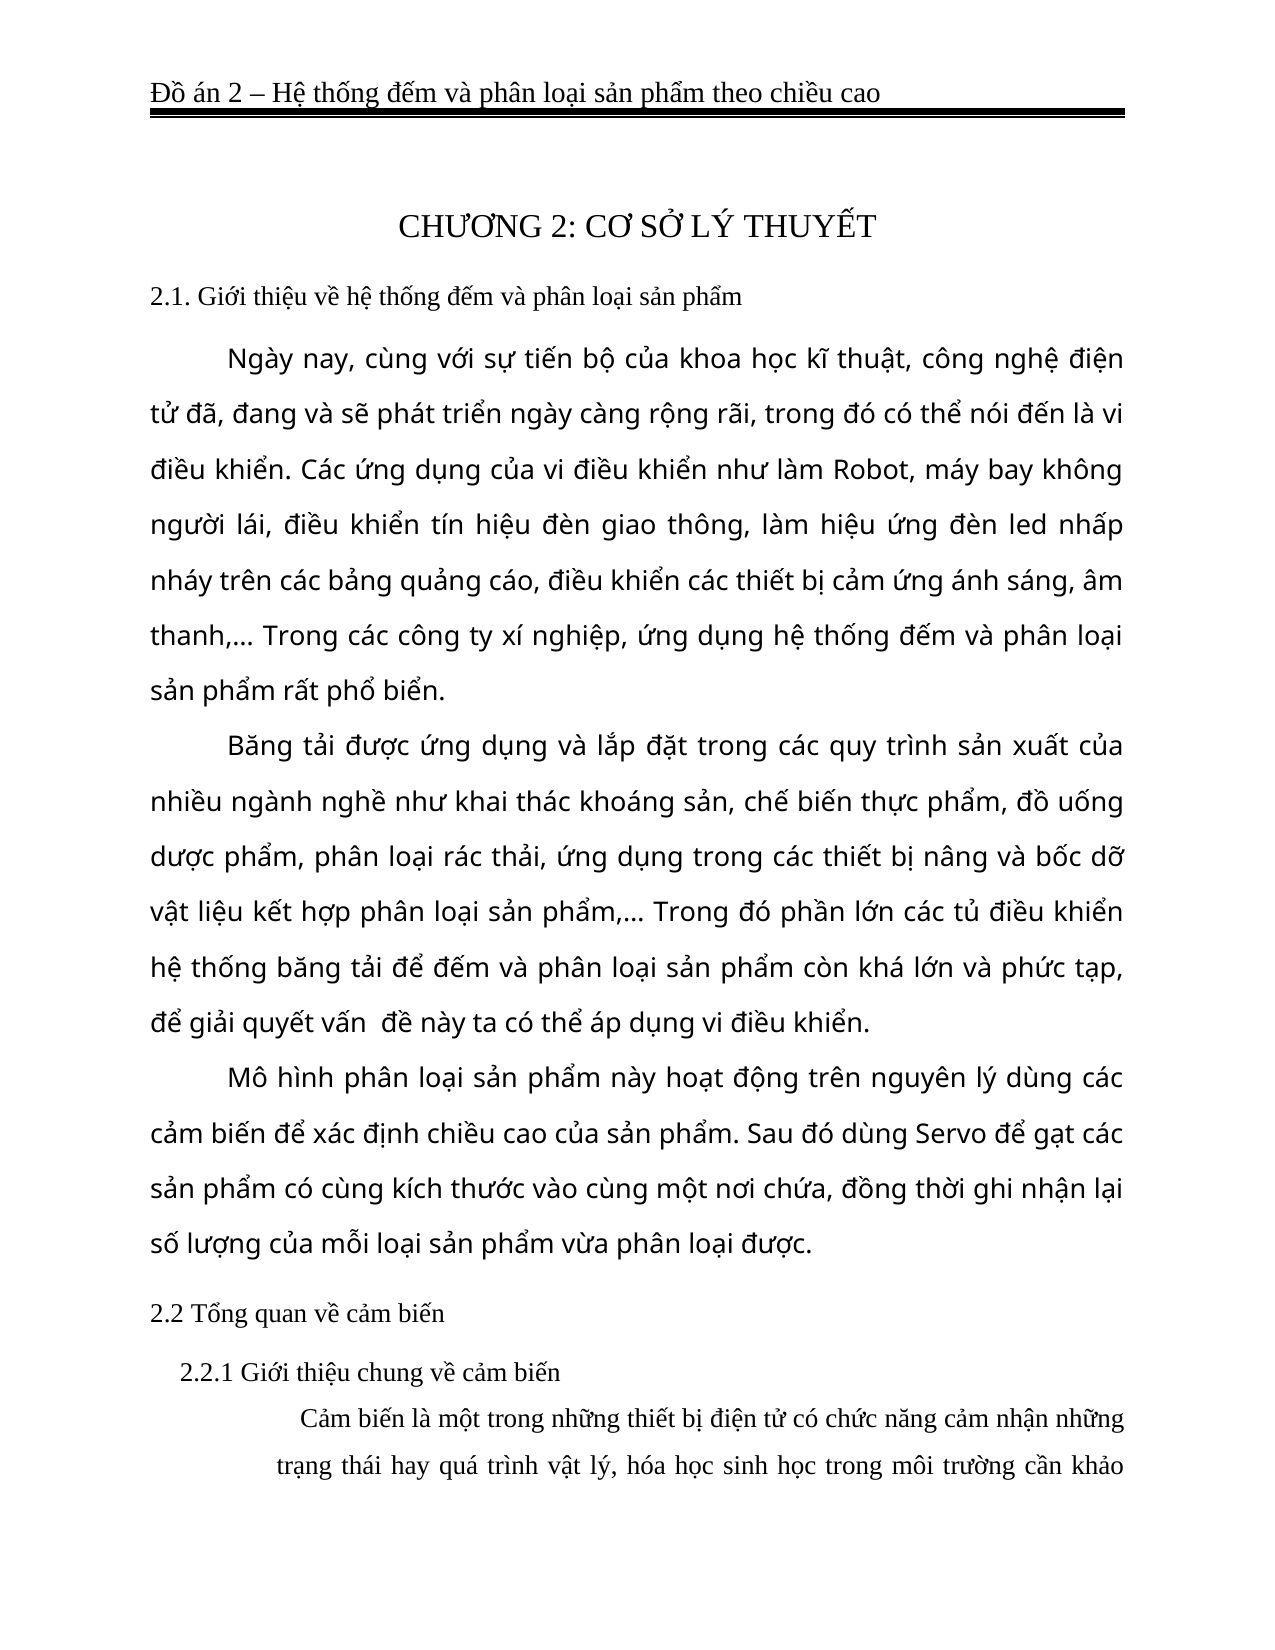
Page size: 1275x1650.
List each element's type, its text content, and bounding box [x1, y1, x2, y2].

subtitle CHƯƠNG 2: CƠ SỞ LÝ THUYẾT [150, 206, 1125, 245]
text Mô hình phân loại sản phẩm này hoạt động trên nguyên lý dùng các cảm biến để xác định chiều cao của sản phẩm. Sau đó dùng Servo để gạt các sản phẩm có cùng kích thước vào cùng một nơi chứa, đồng thời ghi nhận lại số lượng của mỗi loại sản phẩm vừa phân loại được. [150, 1059, 1125, 1262]
subtitle 2.2.1 Giới thiệu chung về cảm biến [150, 1356, 1125, 1387]
subtitle 2.2 Tổng quan về cảm biến [150, 1297, 1125, 1328]
subtitle 2.1. Giới thiệu về hệ thống đếm và phân loại sản phẩm [150, 281, 1125, 312]
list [276, 1402, 1125, 1480]
text Băng tải được ứng dụng và lắp đặt trong các quy trình sản xuất của nhiều ngành nghề như khai thác khoáng sản, chế biến thực phẩm, đồ uống dược phẩm, phân loại rác thải, ứng dụng trong các thiết bị nâng và bốc dỡ vật liệu kết hợp phân loại sản phẩm,… Trong đó phần lớn các tủ điều khiển hệ thống băng tải để đếm và phân loại sản phẩm còn khá lớn và phức tạp, để giải quyết vấn đề này ta có thể áp dụng vi điều khiển. [150, 727, 1125, 1040]
text Ngày nay, cùng với sự tiến bộ của khoa học kĩ thuật, công nghệ điện tử đã, đang và sẽ phát triển ngày càng rộng rãi, trong đó có thể nói đến là vi điều khiển. Các ứng dụng của vi điều khiển như làm Robot, máy bay không người lái, điều khiển tín hiệu đèn giao thông, làm hiệu ứng đèn led nhấp nháy trên các bảng quảng cáo, điều khiển các thiết bị cảm ứng ánh sáng, âm thanh,… Trong các công ty xí nghiệp, ứng dụng hệ thống đếm và phân loại sản phẩm rất phổ biển. [150, 340, 1125, 708]
